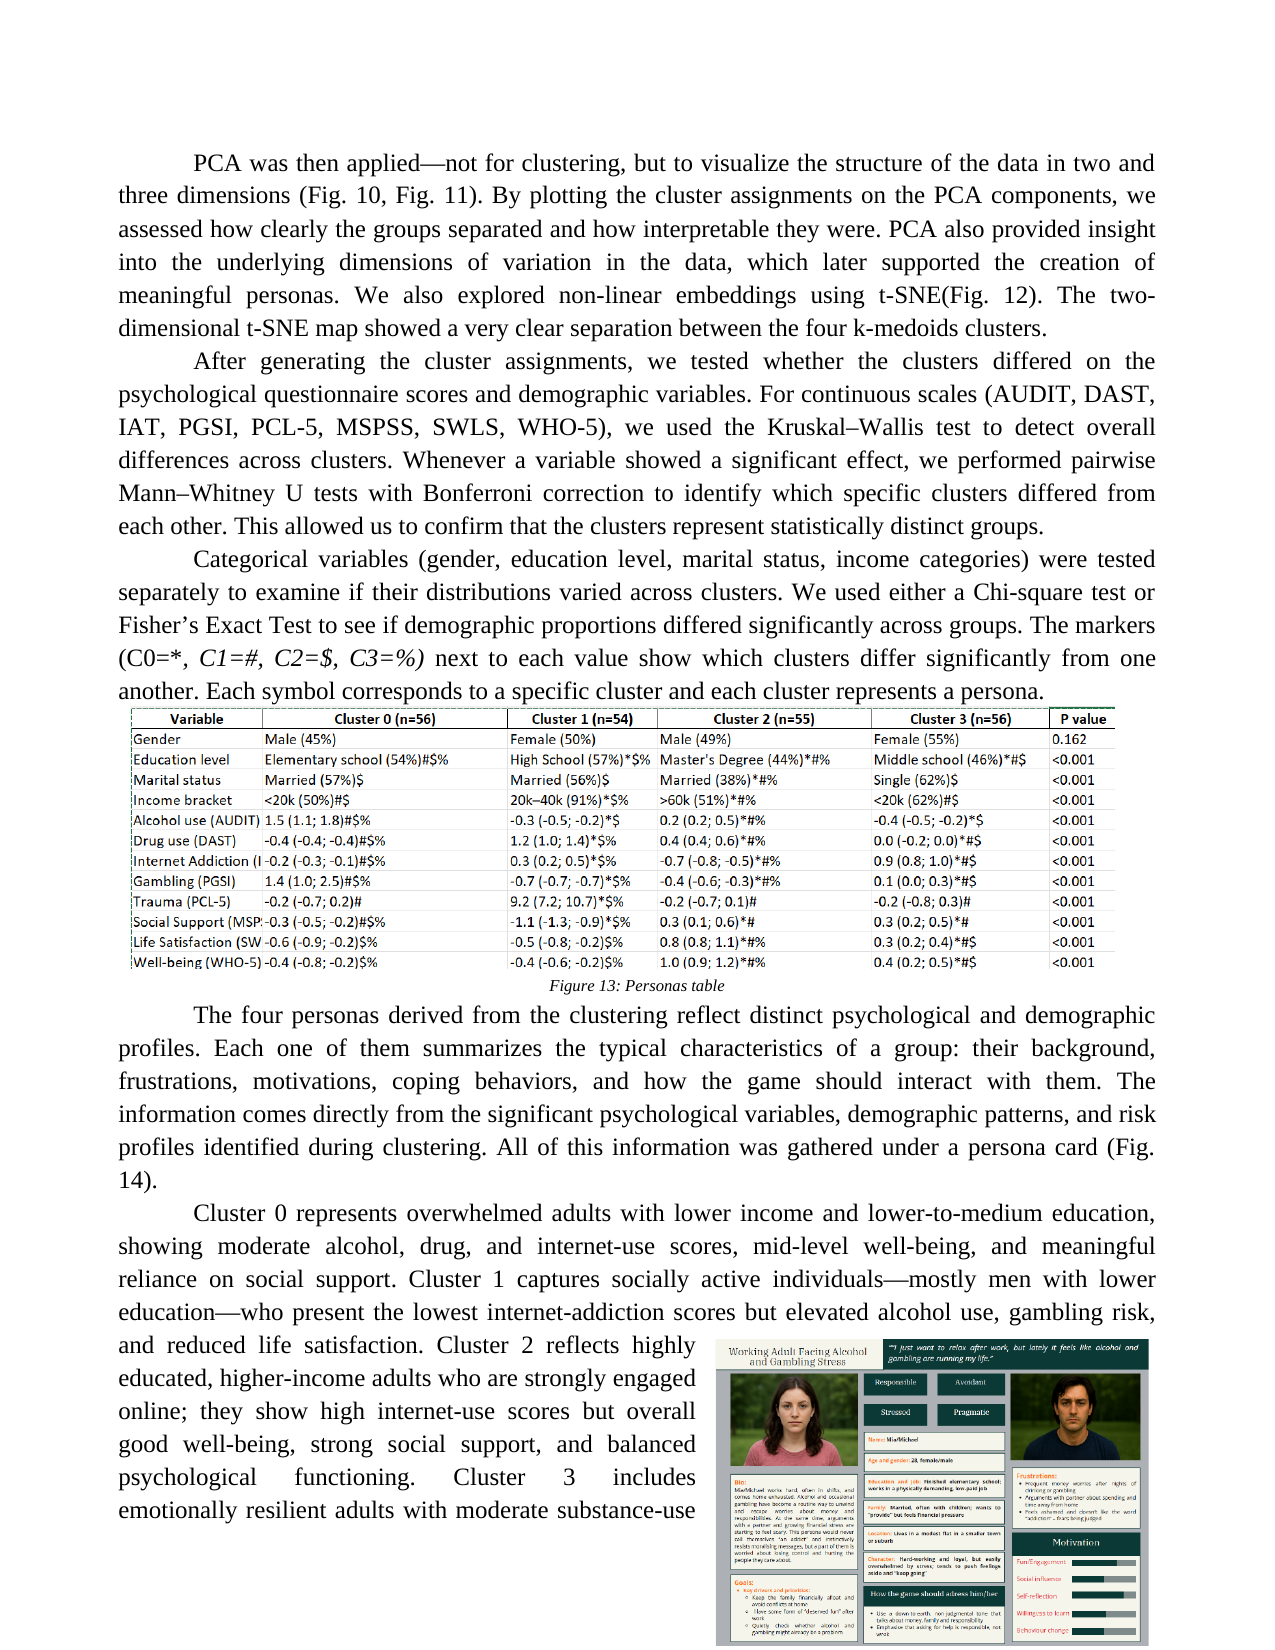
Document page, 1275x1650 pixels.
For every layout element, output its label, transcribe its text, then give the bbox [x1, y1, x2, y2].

text After generating the cluster assignments, we tested whether the clusters differed on the psychological questionnaire scores and demographic variables. For continuous scales (AUDIT, DAST, IAT, PGSI, PCL-5, MSPSS, SWLS, WHO-5), we used the Kruskal–Wallis test to detect overall differences across clusters. Whenever a variable showed a significant effect, we performed pairwise Mann–Whitney U tests with Bonferroni correction to identify which specific clusters differed from each other. This allowed us to confirm that the clusters represent statistically distinct groups. [118, 346, 1157, 539]
picture [130, 706, 1115, 969]
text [118, 1198, 1157, 1524]
text PCA was then applied—not for clustering, but to visualize the structure of the data in two and three dimensions (Fig. 10, Fig. 11). By plotting the cluster assignments on the PCA components, we assessed how clearly the groups separated and how interpretable they were. PCA also provided insight into the underlying dimensions of variation in the data, which later supported the creation of meaningful personas. We also explored non-linear embeddings using t-SNE(Fig. 12). The two-dimensional t-SNE map showed a very clear separation between the four k-medoids clusters. [118, 148, 1157, 341]
picture [715, 1339, 1149, 1646]
text Categorical variables (gender, education level, marital status, income categories) were tested separately to examine if their distributions varied across clusters. We used either a Chi-square test or Fisher’s Exact Test to see if demographic proportions differed significantly across groups. The markers (C0=*, C1=#, C2=$, C3=%) next to each value show which clusters differ significantly from one another. Each symbol corresponds to a specific cluster and each cluster represents a persona. [118, 544, 1157, 705]
